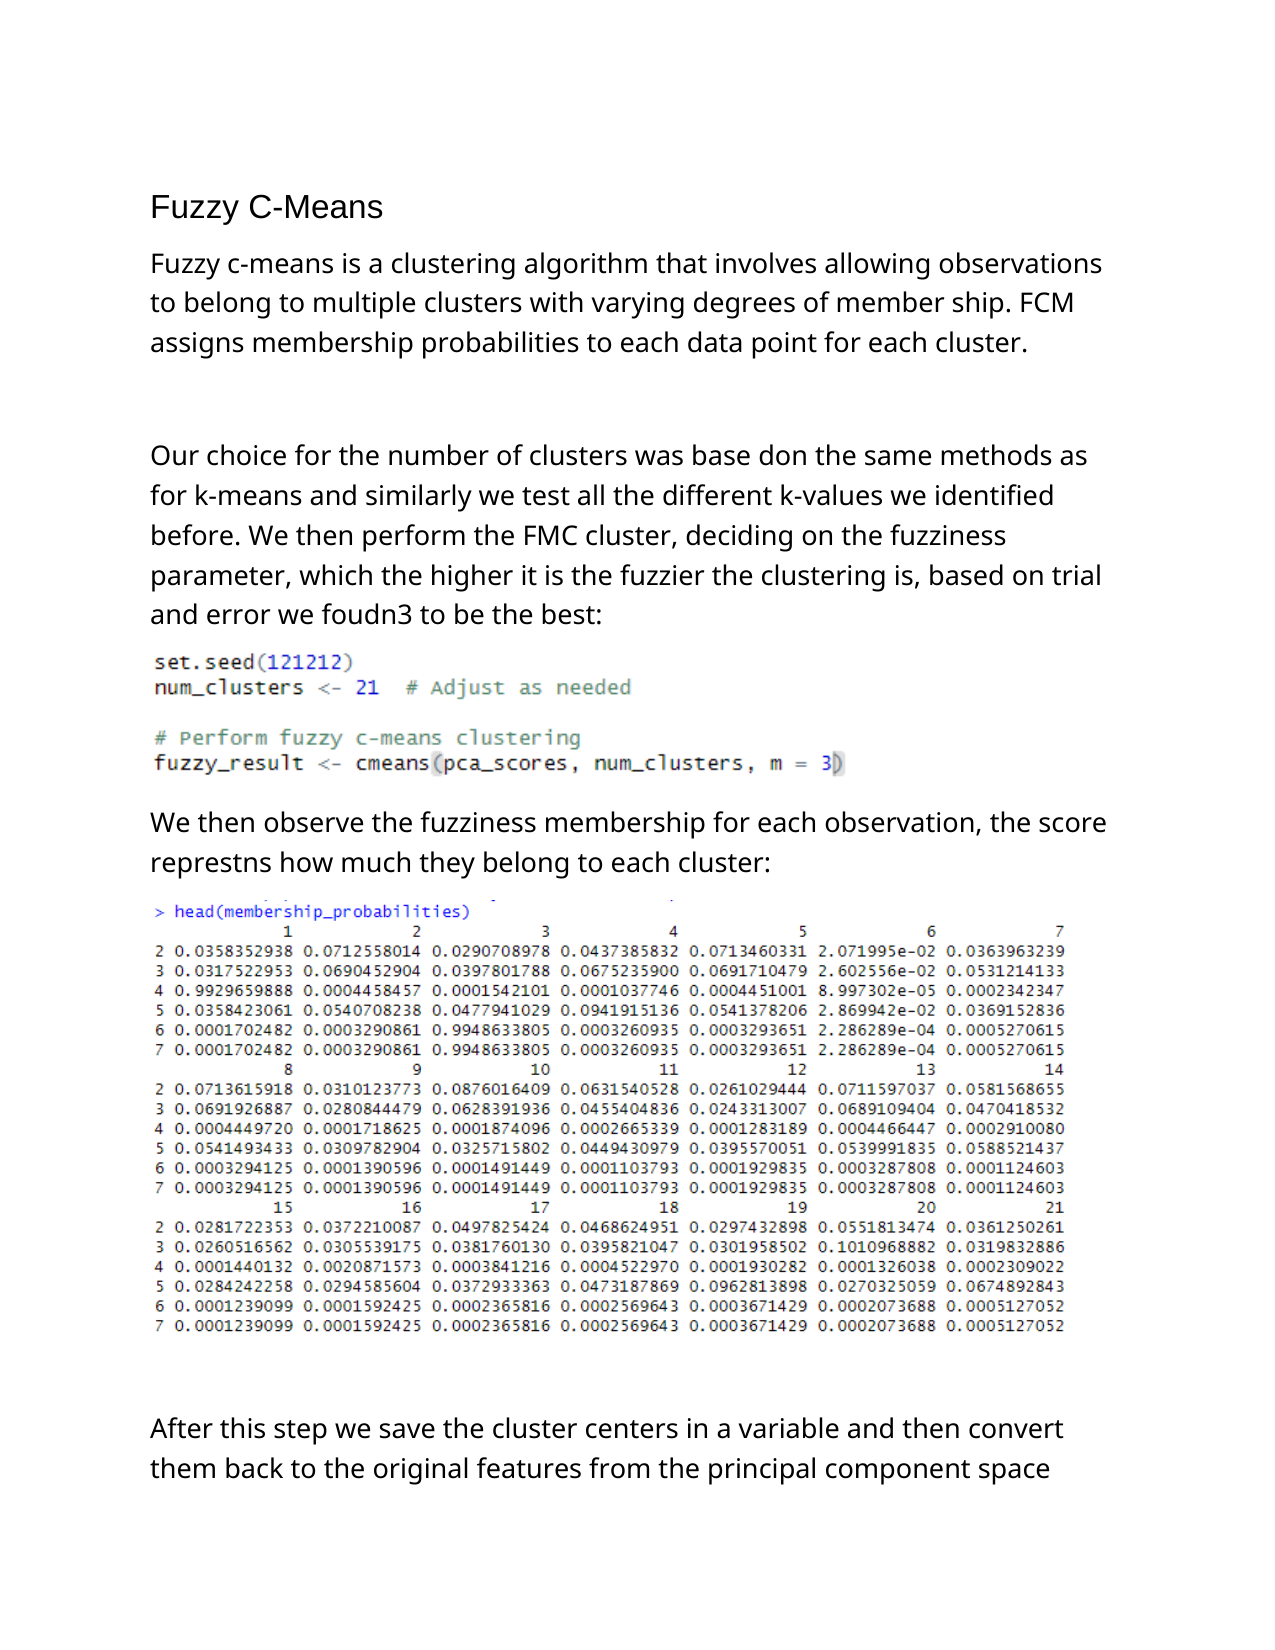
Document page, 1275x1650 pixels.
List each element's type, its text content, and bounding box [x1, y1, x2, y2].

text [150, 1410, 1125, 1486]
picture [150, 652, 847, 786]
text Fuzzy c-means is a clustering algorithm that involves allowing observations to belong to multiple clusters with varying degrees of member ship. FCM assigns membership probabilities to each data point for each cluster. [150, 244, 1125, 361]
subtitle Fuzzy C-Means [150, 187, 1125, 226]
text We then observe the fuzziness membership for each observation, the score represtns how much they belong to each cluster: [150, 804, 1125, 881]
picture [150, 900, 1091, 1335]
text Our choice for the number of clusters was base don the same methods as for k-means and similarly we test all the different k-values we identified before. We then perform the FMC cluster, deciding on the fuzziness parameter, which the higher it is the fuzzier the clustering is, based on trial and error we foudn3 to be the best: [150, 437, 1125, 633]
